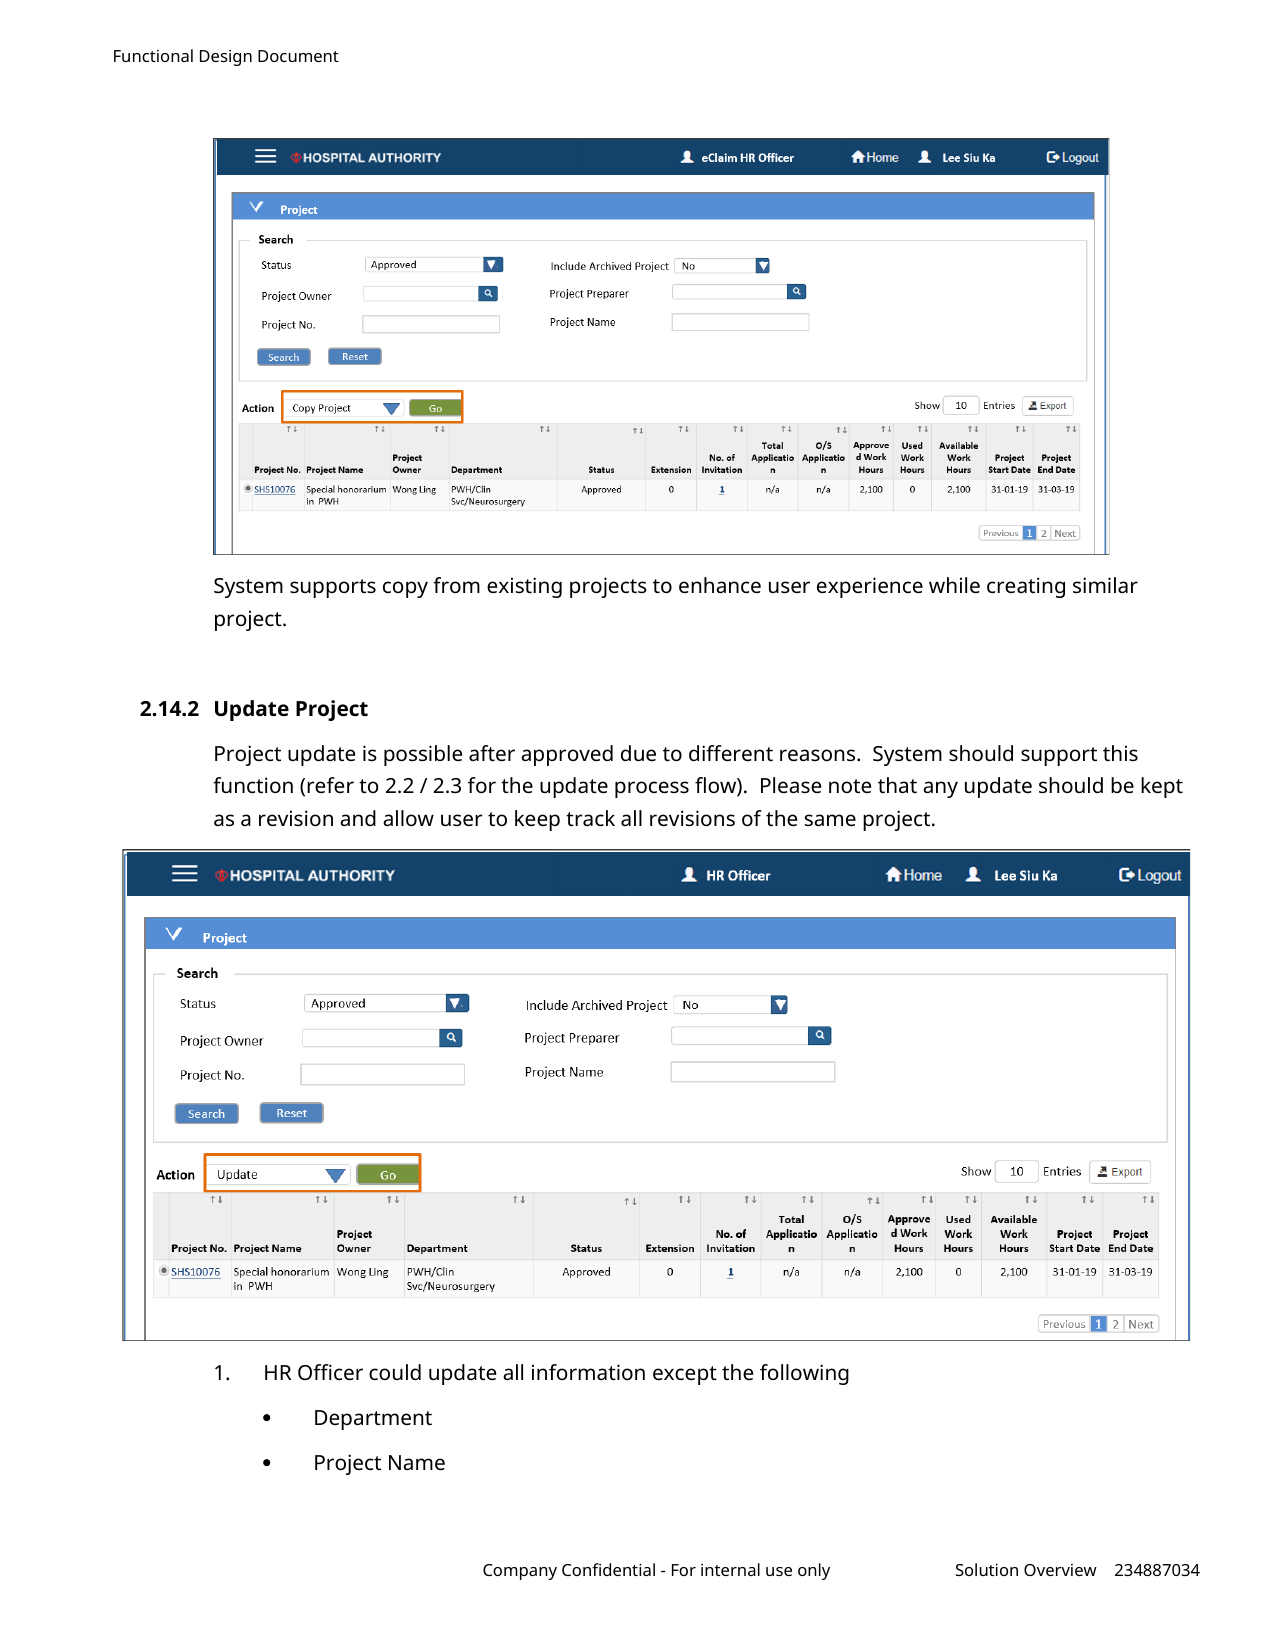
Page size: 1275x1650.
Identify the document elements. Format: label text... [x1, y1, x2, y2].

list Project Name [263, 1448, 1200, 1476]
list Department [263, 1403, 1200, 1431]
picture [213, 138, 1110, 555]
text Update Project [112, 694, 1200, 722]
list HR Officer could update all information except the following [213, 1358, 1200, 1386]
picture [122, 849, 1191, 1341]
text System supports copy from existing projects to enhance user experience while creating similar project. [213, 571, 1200, 632]
text Project update is possible after approved due to different reasons. System should support this function (refer to 2.2 / 2.3 for the update process flow). Please note that any update should be kept as a revision and allow user to keep track all revisions of the same project. [213, 739, 1200, 833]
